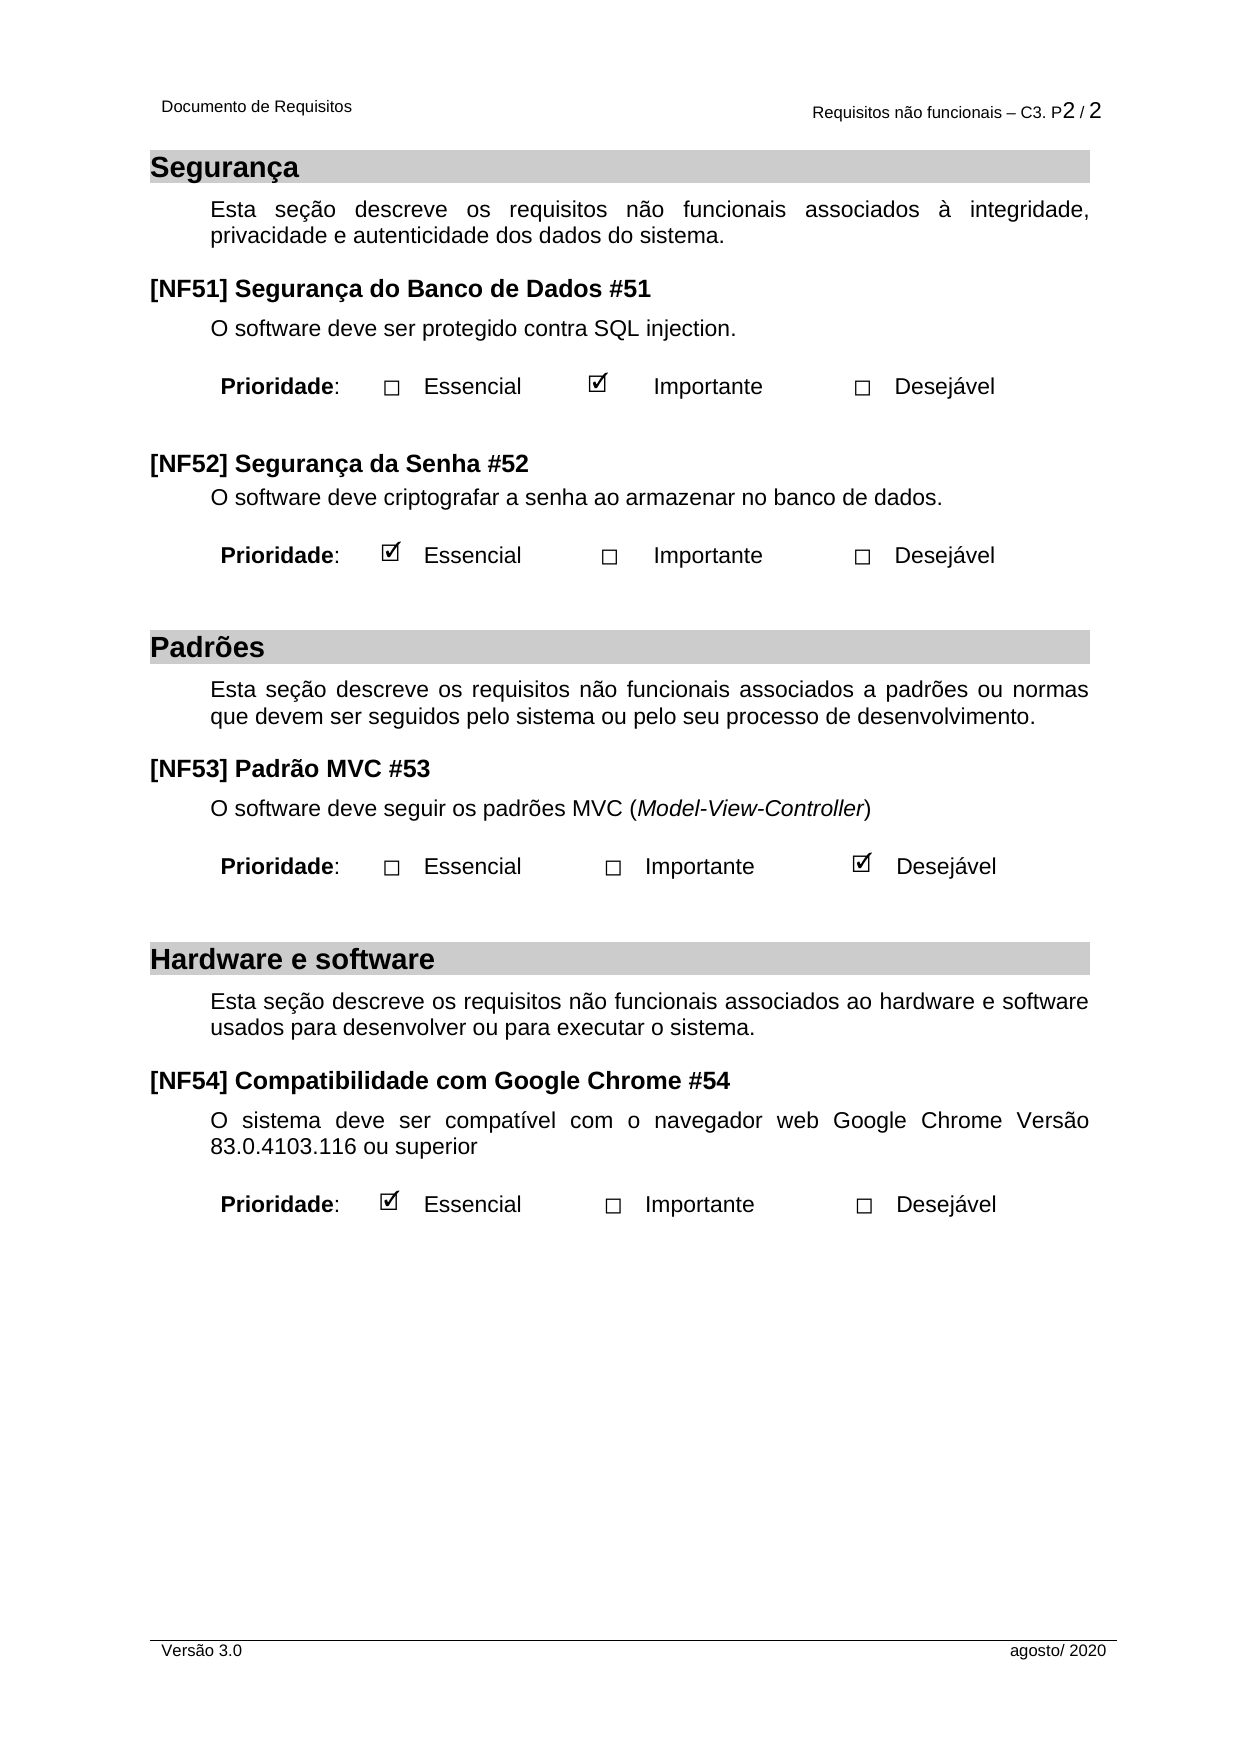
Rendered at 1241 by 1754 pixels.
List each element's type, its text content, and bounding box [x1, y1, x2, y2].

table_header Essencial [412, 828, 589, 904]
subtitle [NF53] Padrão MVC #53 [150, 754, 1090, 783]
table_header Essencial [412, 348, 576, 424]
subtitle Segurança [150, 150, 1090, 183]
text Esta seção descreve os requisitos não funcionais associados à integridade, privacidade e autenticidade dos dados do sistema. [210, 196, 1090, 249]
table_header Prioridade: [206, 517, 368, 593]
subtitle Padrões [150, 630, 1090, 664]
table_header ◻ [576, 517, 642, 593]
table_header Prioridade: [206, 1166, 368, 1242]
table_header Desejável [885, 1166, 1029, 1242]
table_header Essencial [412, 1166, 589, 1242]
subtitle [NF51] Segurança do Banco de Dados #51 [150, 274, 1090, 302]
table_header Essencial [412, 517, 576, 593]
table_header 🗹 [576, 348, 642, 424]
table_header 🗹 [840, 828, 885, 904]
table_header Importante [634, 1166, 840, 1242]
table_header ◻ [368, 828, 412, 904]
table_header 🗹 [368, 1166, 412, 1242]
table_header Prioridade: [206, 828, 368, 904]
table_header ◻ [839, 348, 883, 424]
table_header Importante [642, 348, 839, 424]
table_header ◻ [368, 348, 412, 424]
subtitle Hardware e software [150, 942, 1090, 975]
text O software deve ser protegido contra SQL injection. [210, 315, 1090, 341]
subtitle [NF54] Compatibilidade com Google Chrome #54 [150, 1066, 1090, 1094]
table_header Desejável [885, 828, 1029, 904]
text O software deve seguir os padrões MVC (Model-View-Controller) [210, 795, 1090, 822]
table_header ◻ [590, 828, 634, 904]
table_header Desejável [883, 348, 1027, 424]
text O sistema deve ser compatível com o navegador web Google Chrome Versão 83.0.4103.116 ou superior [210, 1107, 1090, 1159]
subtitle [NF52] Segurança da Senha #52 [150, 449, 1090, 478]
text Esta seção descreve os requisitos não funcionais associados ao hardware e software usados para desenvolver ou para executar o sistema. [210, 988, 1090, 1041]
table_header ◻ [840, 1166, 885, 1242]
text O software deve criptografar a senha ao armazenar no banco de dados. [210, 484, 1090, 510]
table_header Desejável [883, 517, 1027, 593]
table_header 🗹 [368, 517, 412, 593]
table_header Prioridade: [206, 348, 368, 424]
table_header ◻ [590, 1166, 634, 1242]
table_header ◻ [839, 517, 883, 593]
text Esta seção descreve os requisitos não funcionais associados a padrões ou normas que devem ser seguidos pelo sistema ou pelo seu processo de desenvolvimento. [210, 676, 1090, 729]
table_header Importante [642, 517, 839, 593]
table_header Importante [634, 828, 840, 904]
